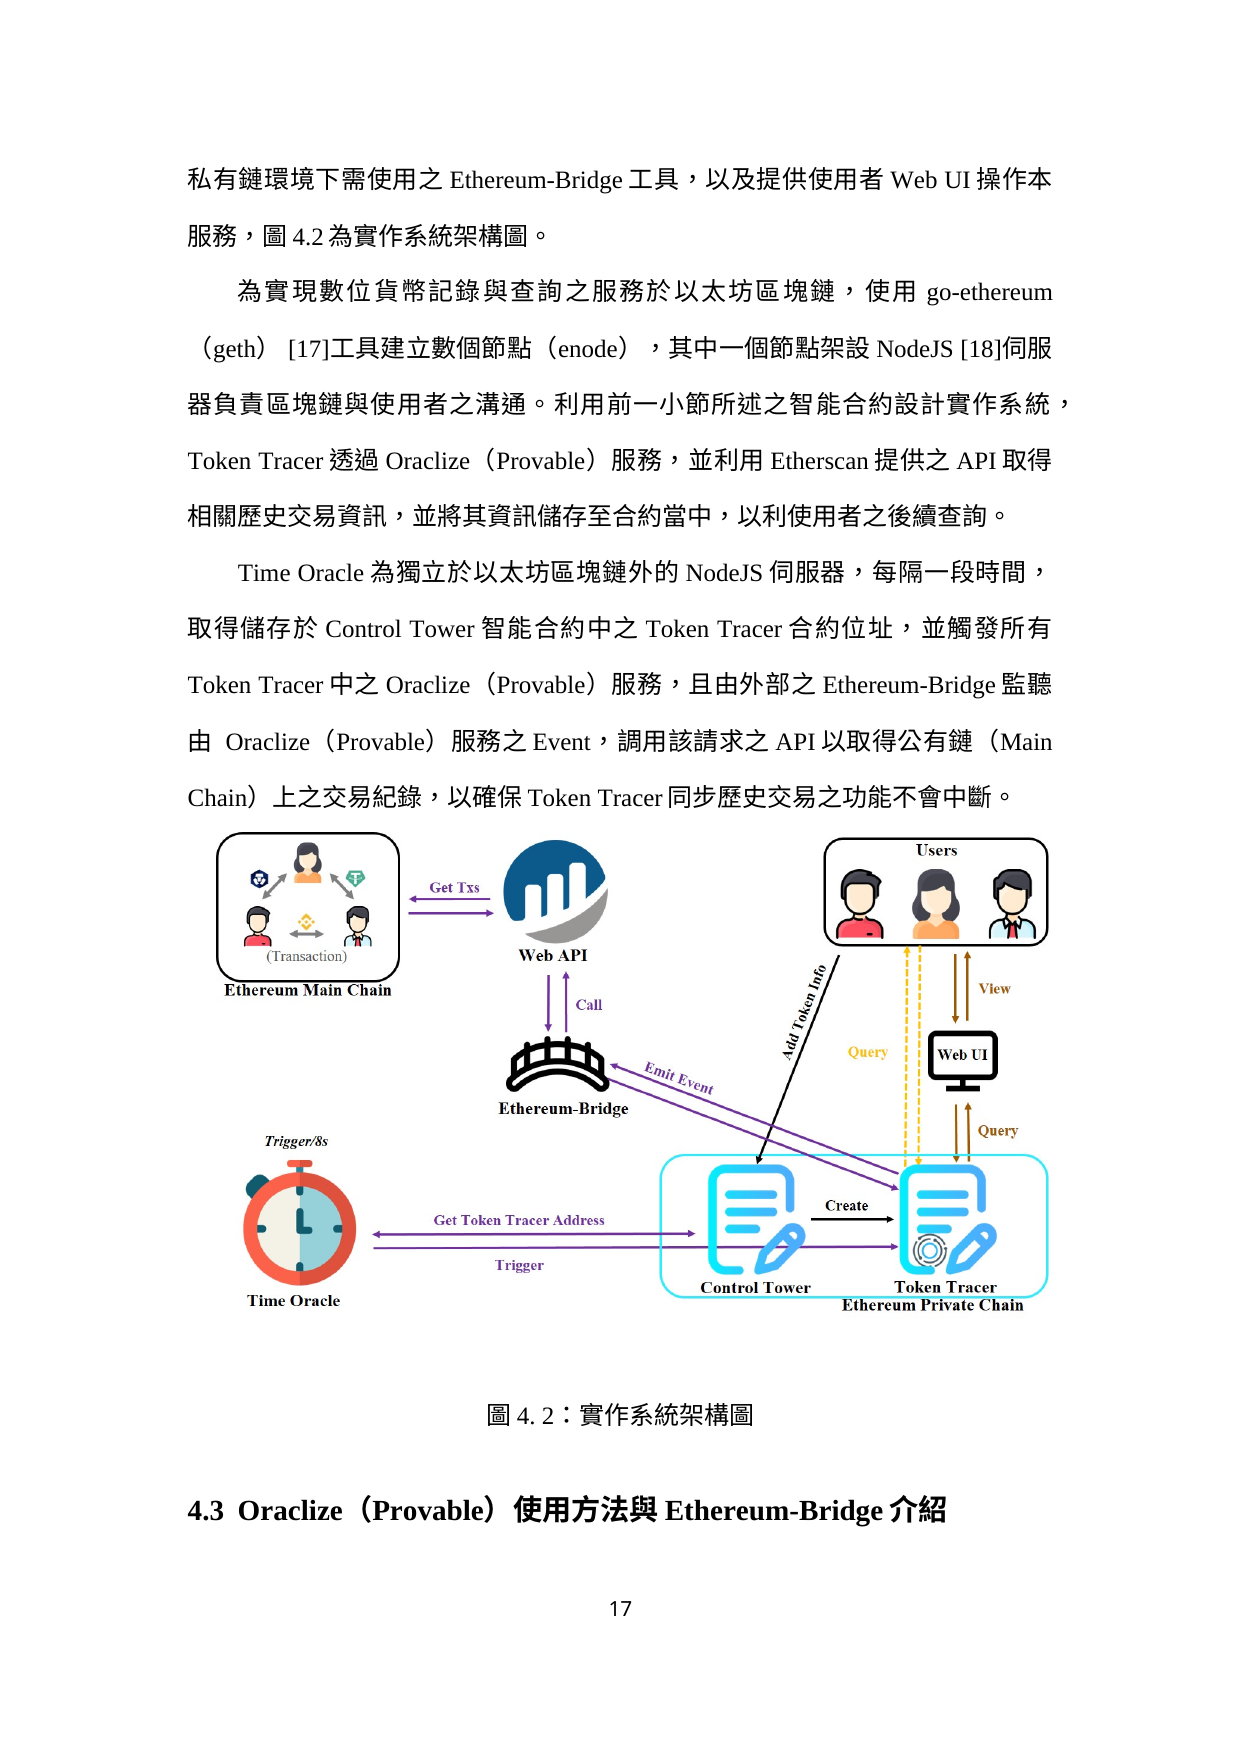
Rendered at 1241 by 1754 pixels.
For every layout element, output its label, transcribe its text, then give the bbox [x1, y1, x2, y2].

text Time Oracle為獨立於以太坊區塊鏈外的NodeJS伺服器，每隔一段時間，取得儲存於Control Tower智能合約中之Token Tracer合約位址，並觸發所有Token Tracer中之Oraclize（Provable）服務，且由外部之Ethereum-Bridge監聽由 Oraclize（Provable）服務之Event，調用該請求之API以取得公有鏈（Main Chain）上之交易紀錄，以確保Token Tracer同步歷史交易之功能不會中斷。 [187, 552, 1053, 814]
text 為實現數位貨幣記錄與查詢之服務於以太坊區塊鏈，使用go-ethereum （geth）工具建立數個節點（enode），其中一個節點架設NodeJS伺服器負責區塊鏈與使用者之溝通。利用前一小節所述之智能合約設計實作系統，Token Tracer透過Oraclize（Provable）服務，並利用Etherscan提供之API取得相關歷史交易資訊，並將其資訊儲存至合約當中，以利使用者之後續查詢。 [187, 271, 1053, 453]
text 為實現數位貨幣記錄與查詢之服務於以太坊區塊鏈，使用go-ethereum （geth）工具建立數個節點（enode），其中一個節點架設NodeJS伺服器負責區塊鏈與使用者之溝通。利用前一小節所述之智能合約設計實作系統，Token Tracer透過Oraclize（Provable）服務，並利用Etherscan提供之API取得相關歷史交易資訊，並將其資訊儲存至合約當中，以利使用者之後續查詢。 [187, 456, 1053, 534]
subtitle 4.3 Oraclize（Provable）使用方法與Ethereum-Bridge介紹 [187, 1470, 1053, 1545]
text 圖 4. 2：實作系統架構圖 [187, 1395, 1053, 1432]
picture [187, 832, 1053, 1325]
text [187, 159, 1053, 253]
